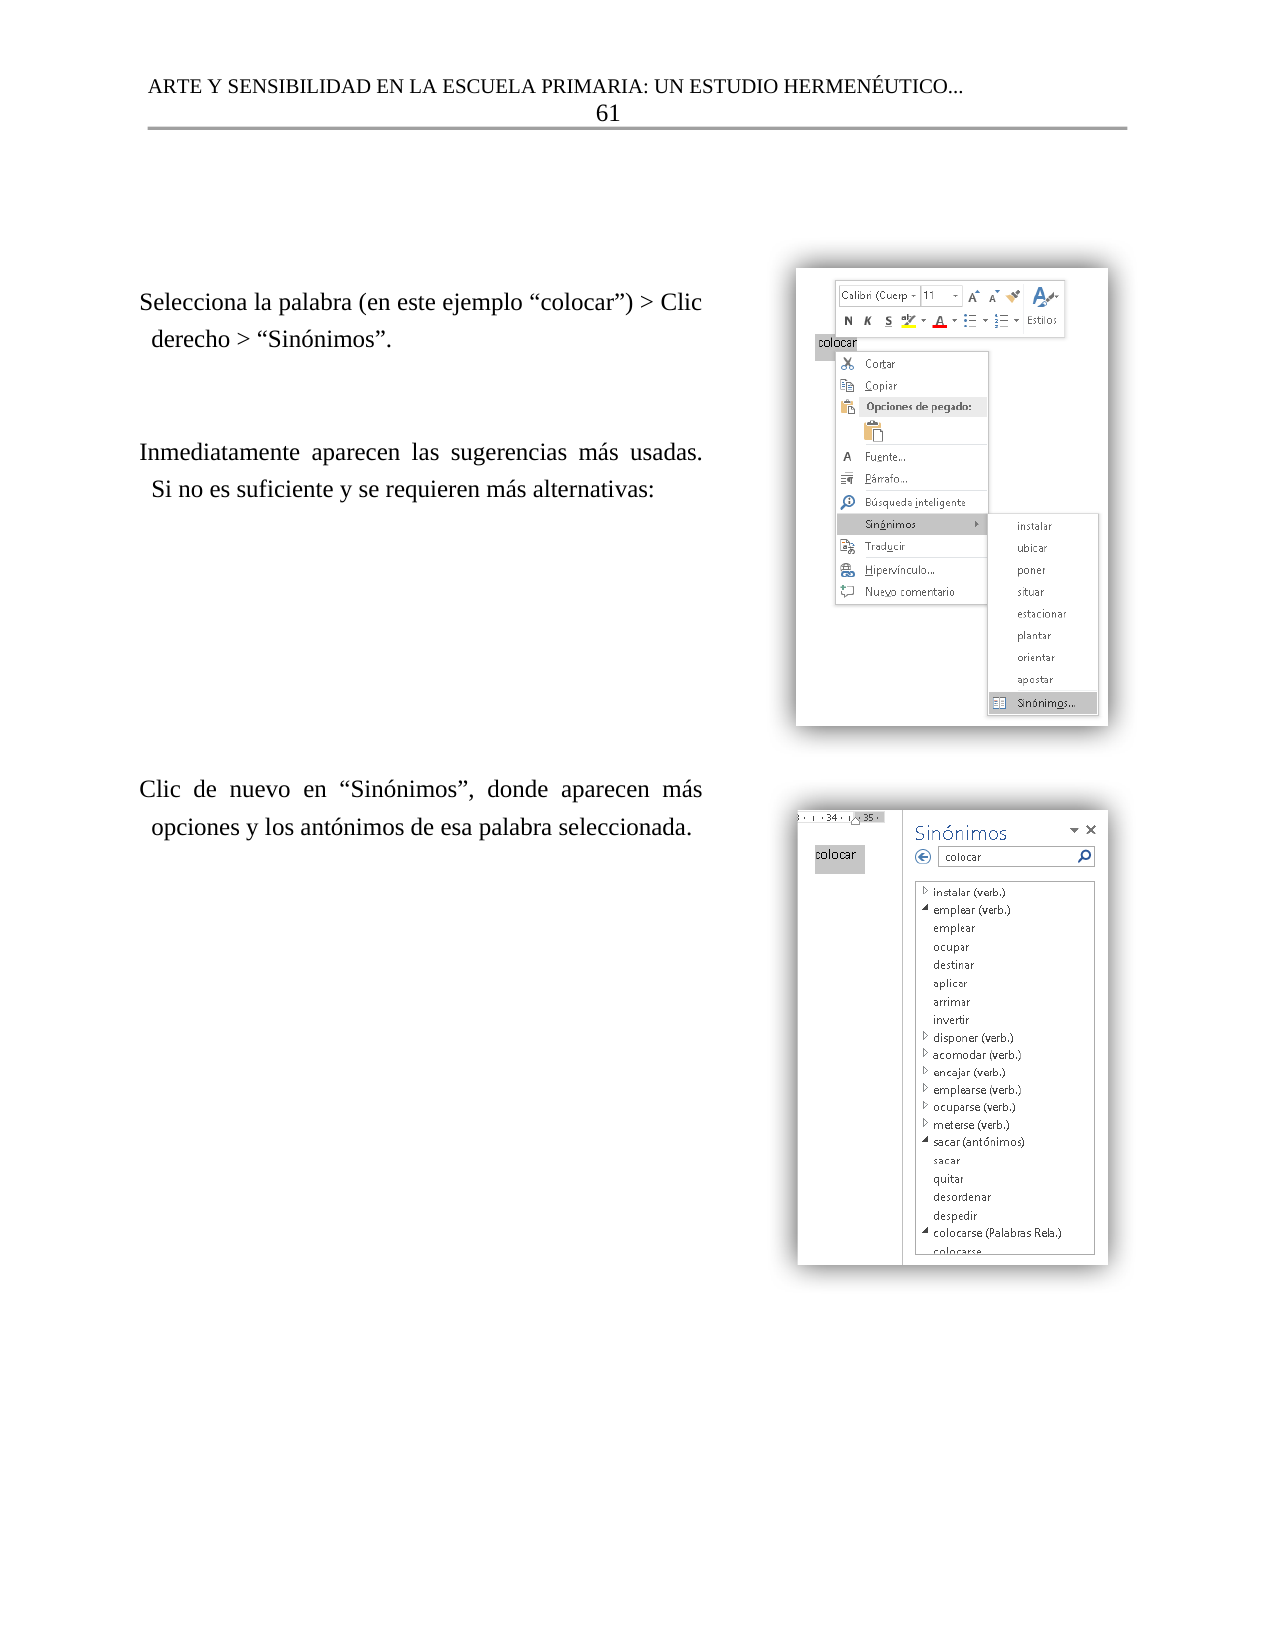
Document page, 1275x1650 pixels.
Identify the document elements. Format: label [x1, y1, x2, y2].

picture [796, 268, 1108, 726]
picture [797, 810, 1108, 1265]
